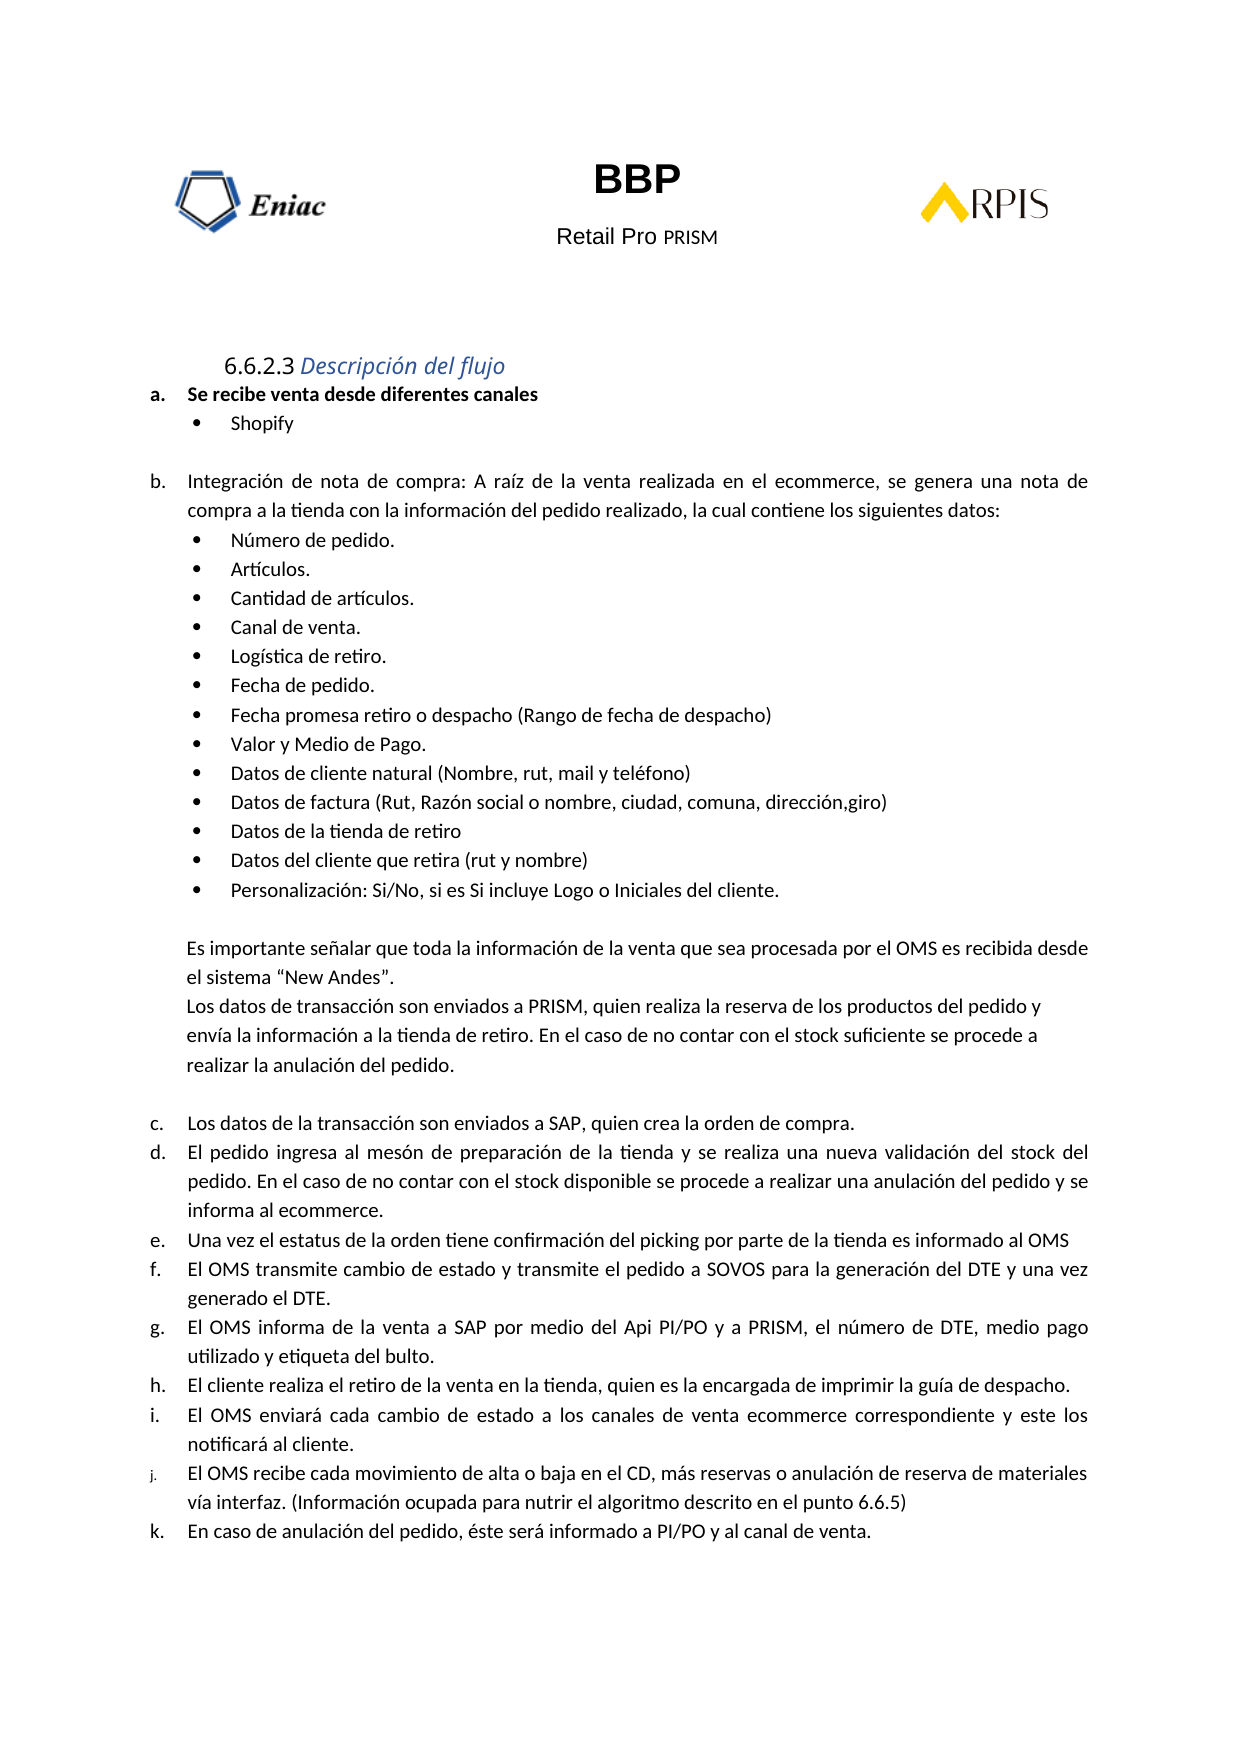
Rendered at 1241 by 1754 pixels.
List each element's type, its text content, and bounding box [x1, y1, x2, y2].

list En caso de anulación del pedido, éste será informado a PI/PO y al canal de venta. [150, 1518, 1090, 1544]
picture [920, 180, 1048, 225]
list Canal de venta. [193, 614, 1090, 640]
list Personalización: Si/No, si es Si incluye Logo o Iniciales del cliente. [193, 877, 1090, 902]
subtitle Descripción del flujo [224, 350, 1090, 381]
list Datos de la tienda de retiro [193, 818, 1090, 844]
list Datos del cliente que retira (rut y nombre) [193, 848, 1090, 873]
text Los datos de transacción son enviados a PRISM, quien realiza la reserva de los productos del pedido y envía la información a la tienda de retiro. En el caso de no contar con el stock suficiente se procede a realizar la anulación del pedido. [186, 993, 1090, 1077]
picture [172, 164, 331, 240]
list El pedido ingresa al mesón de preparación de la tienda y se realiza una nueva validación del stock del pedido. En el caso de no contar con el stock disponible se procede a realizar una anulación del pedido y se informa al ecommerce. [150, 1139, 1090, 1223]
list Shopify [193, 410, 1090, 436]
list Fecha promesa retiro o despacho (Rango de fecha de despacho) [193, 702, 1090, 727]
list Número de pedido. [193, 527, 1090, 552]
list El cliente realiza el retiro de la venta en la tienda, quien es la encargada de imprimir la guía de despacho. [150, 1373, 1090, 1398]
list Los datos de la transacción son enviados a SAP, quien crea la orden de compra. [150, 1110, 1090, 1136]
list El OMS recibe cada movimiento de alta o baja en el CD, más reservas o anulación de reserva de materiales vía interfaz. (Información ocupada para nutrir el algoritmo descrito en el punto 6.6.5) [150, 1460, 1090, 1515]
list Valor y Medio de Pago. [193, 731, 1090, 756]
list Cantidad de artículos. [193, 585, 1090, 611]
list Logística de retiro. [193, 643, 1090, 669]
list Una vez el estatus de la orden tiene confirmación del picking por parte de la tienda es informado al OMS [150, 1227, 1090, 1252]
list Integración de nota de compra: A raíz de la venta realizada en el ecommerce, se genera una nota de compra a la tienda con la información del pedido realizado, la cual contiene los siguientes datos: [150, 468, 1090, 523]
list Artículos. [193, 556, 1090, 581]
text Es importante señalar que toda la información de la venta que sea procesada por el OMS es recibida desde el sistema “New Andes”. [186, 935, 1090, 990]
list El OMS enviará cada cambio de estado a los canales de venta ecommerce correspondiente y este los notificará al cliente. [150, 1402, 1090, 1456]
list El OMS informa de la venta a SAP por medio del Api PI/PO y a PRISM, el número de DTE, medio pago utilizado y etiqueta del bulto. [150, 1314, 1090, 1369]
list Datos de factura (Rut, Razón social o nombre, ciudad, comuna, dirección,giro) [193, 789, 1090, 815]
list Datos de cliente natural (Nombre, rut, mail y teléfono) [193, 760, 1090, 786]
list Se recibe venta desde diferentes canales [150, 381, 1090, 406]
list El OMS transmite cambio de estado y transmite el pedido a SOVOS para la generación del DTE y una vez generado el DTE. [150, 1256, 1090, 1311]
list Fecha de pedido. [193, 673, 1090, 698]
